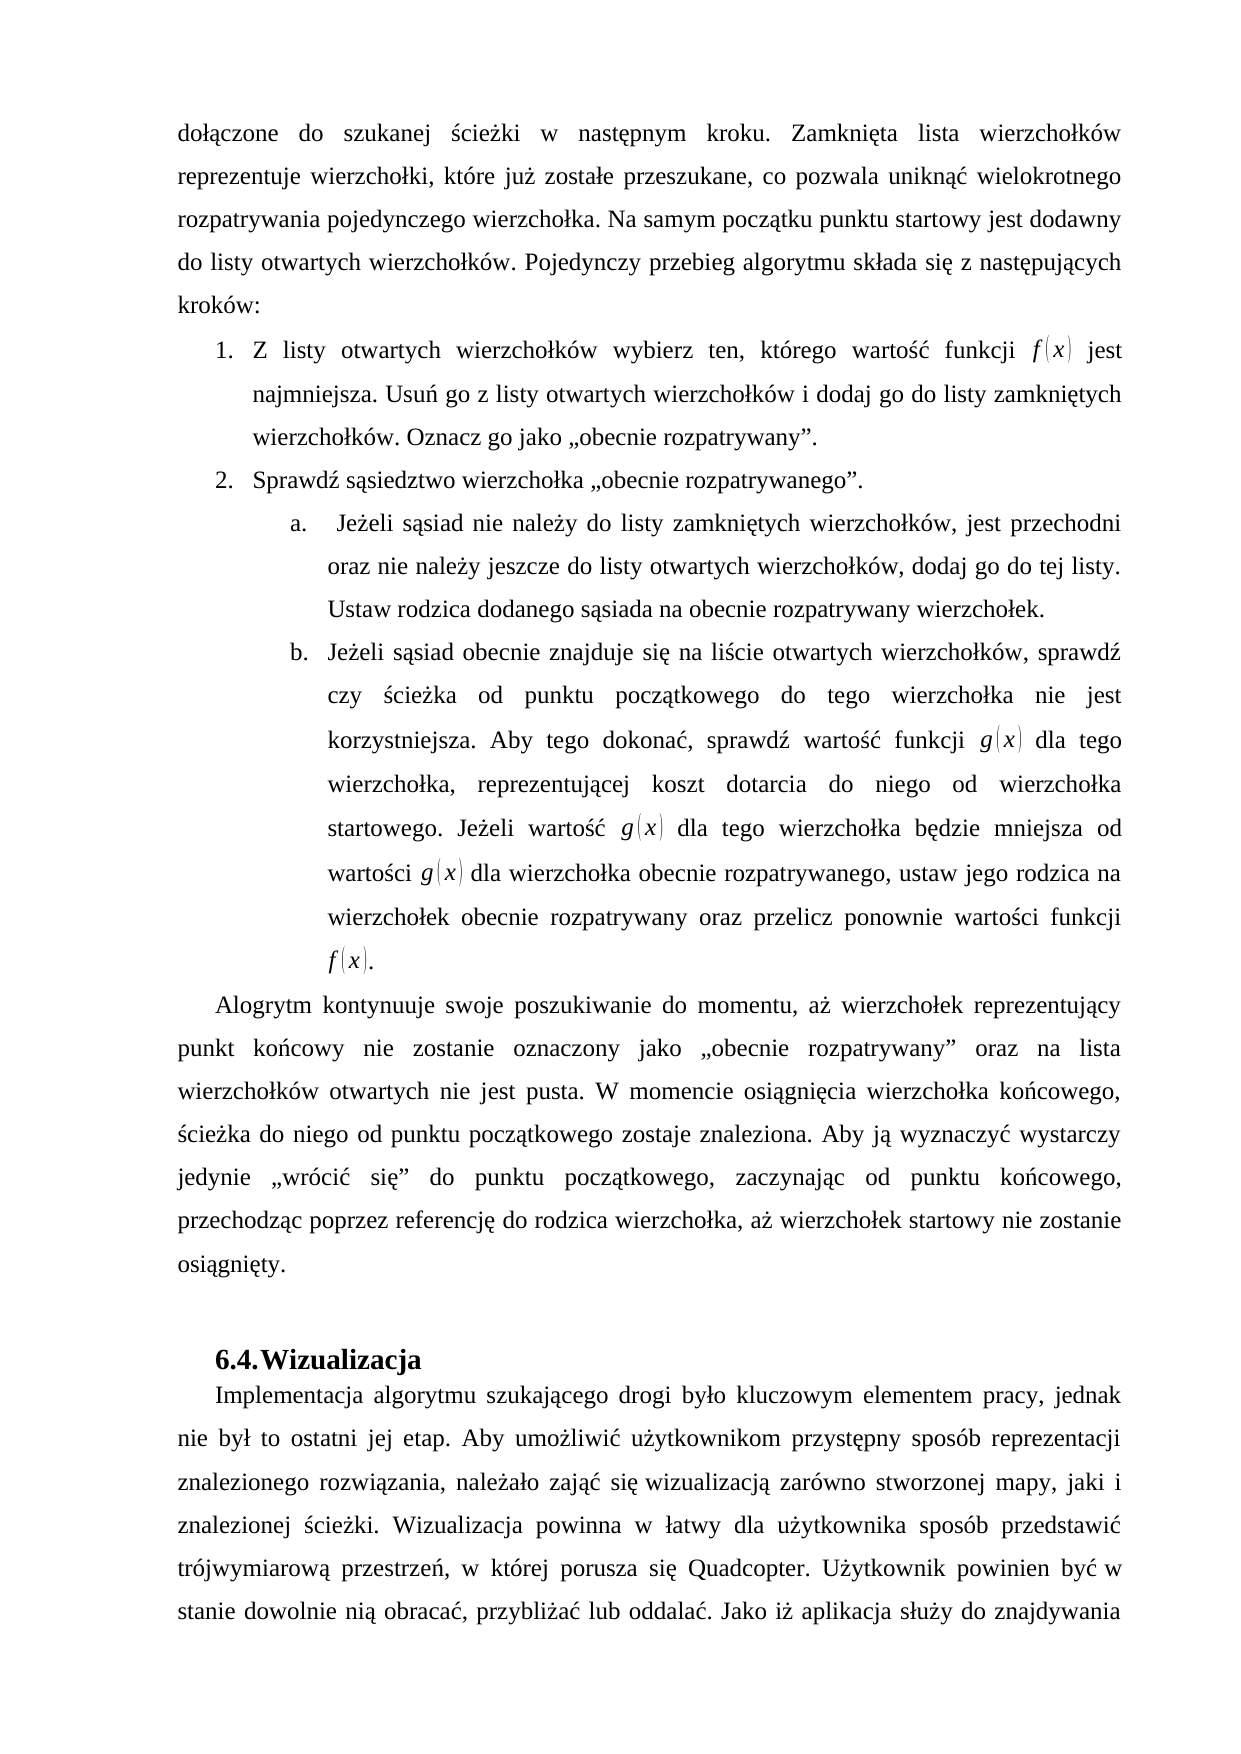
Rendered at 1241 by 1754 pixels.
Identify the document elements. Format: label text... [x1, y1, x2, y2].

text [177, 118, 1122, 319]
text Alogrytm kontynuuje swoje poszukiwanie do momentu, aż wierzchołek reprezentujący punkt końcowy nie zostanie oznaczony jako „obecnie rozpatrywany” oraz na lista wierzchołków otwartych nie jest pusta. W momencie osiągnięcia wierzchołka końcowego, ścieżka do niego od punktu początkowego zostaje znaleziona. Aby ją wyznaczyć wystarczy jedynie „wrócić się” do punktu początkowego, zaczynając od punktu końcowego, przechodząc poprzez referencję do rodzica wierzchołka, aż wierzchołek startowy nie zostanie osiągnięty. [177, 990, 1122, 1277]
subtitle Wizualizacja [215, 1342, 1122, 1375]
list Jeżeli sąsiad nie należy do listy zamkniętych wierzchołków, jest przechodni oraz nie należy jeszcze do listy otwartych wierzchołków, dodaj go do tej listy. Ustaw rodzica dodanego sąsiada na obecnie rozpatrywany wierzchołek. [290, 508, 1122, 623]
list Sprawdź sąsiedztwo wierzchołka „obecnie rozpatrywanego”. [215, 465, 1122, 494]
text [177, 1380, 1122, 1625]
list Jeżeli sąsiad obecnie znajduje się na liście otwartych wierzchołków, sprawdź czy ścieżka od punktu początkowego do tego wierzchołka nie jest korzystniejsza. Aby tego dokonać, sprawdź wartość funkcji dla tego wierzchołka, reprezentującej koszt dotarcia do niego od wierzchołka startowego. Jeżeli wartość dla tego wierzchołka będzie mniejsza od wartości dla wierzchołka obecnie rozpatrywanego, ustaw jego rodzica na wierzchołek obecnie rozpatrywany oraz przelicz ponownie wartości funkcji . [290, 637, 1122, 976]
list Z listy otwartych wierzchołków wybierz ten, którego wartość funkcji jest najmniejsza. Usuń go z listy otwartych wierzchołków i dodaj go do listy zamkniętych wierzchołków. Oznacz go jako „obecnie rozpatrywany”. [215, 334, 1122, 451]
